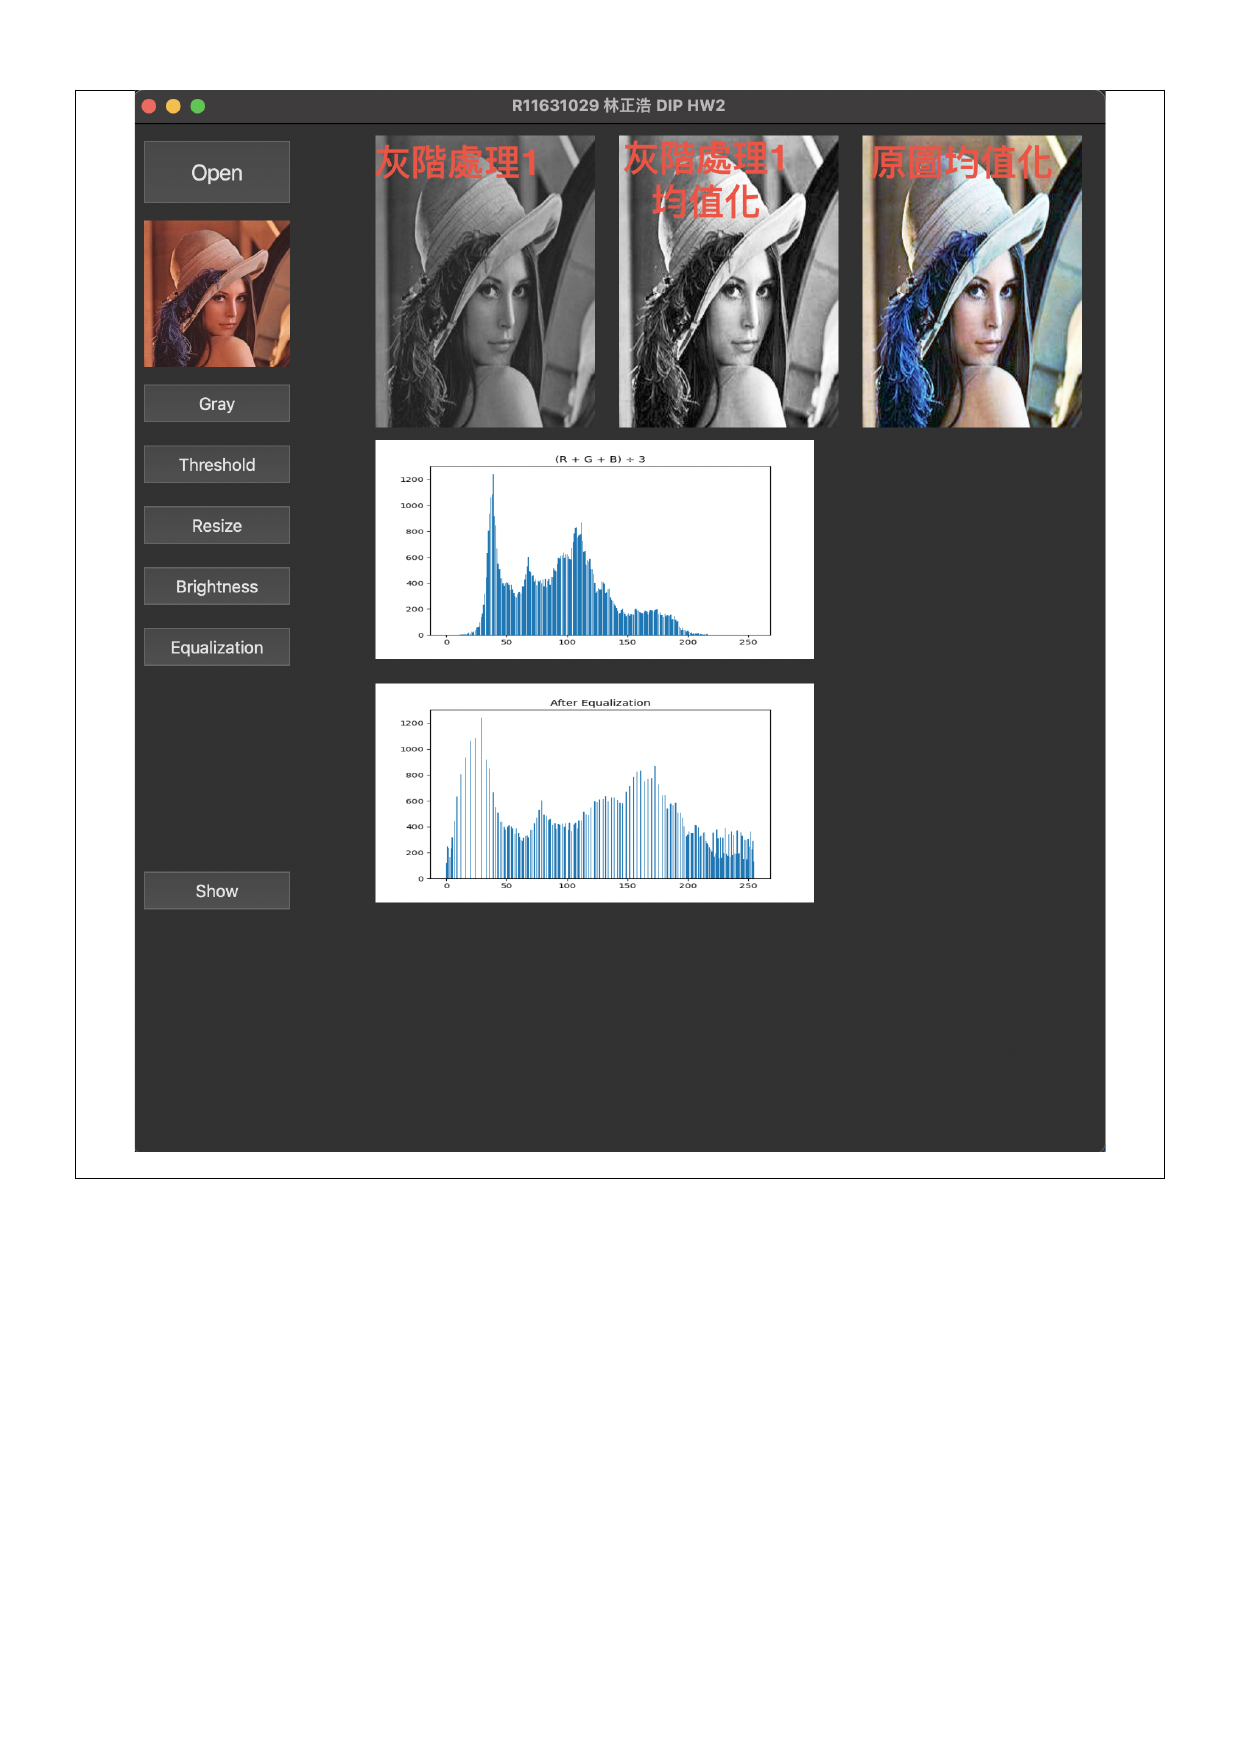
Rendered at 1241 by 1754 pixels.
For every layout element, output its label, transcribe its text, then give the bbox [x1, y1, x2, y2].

picture [134, 90, 1106, 1152]
table_cell Result: [76, 91, 1164, 1178]
